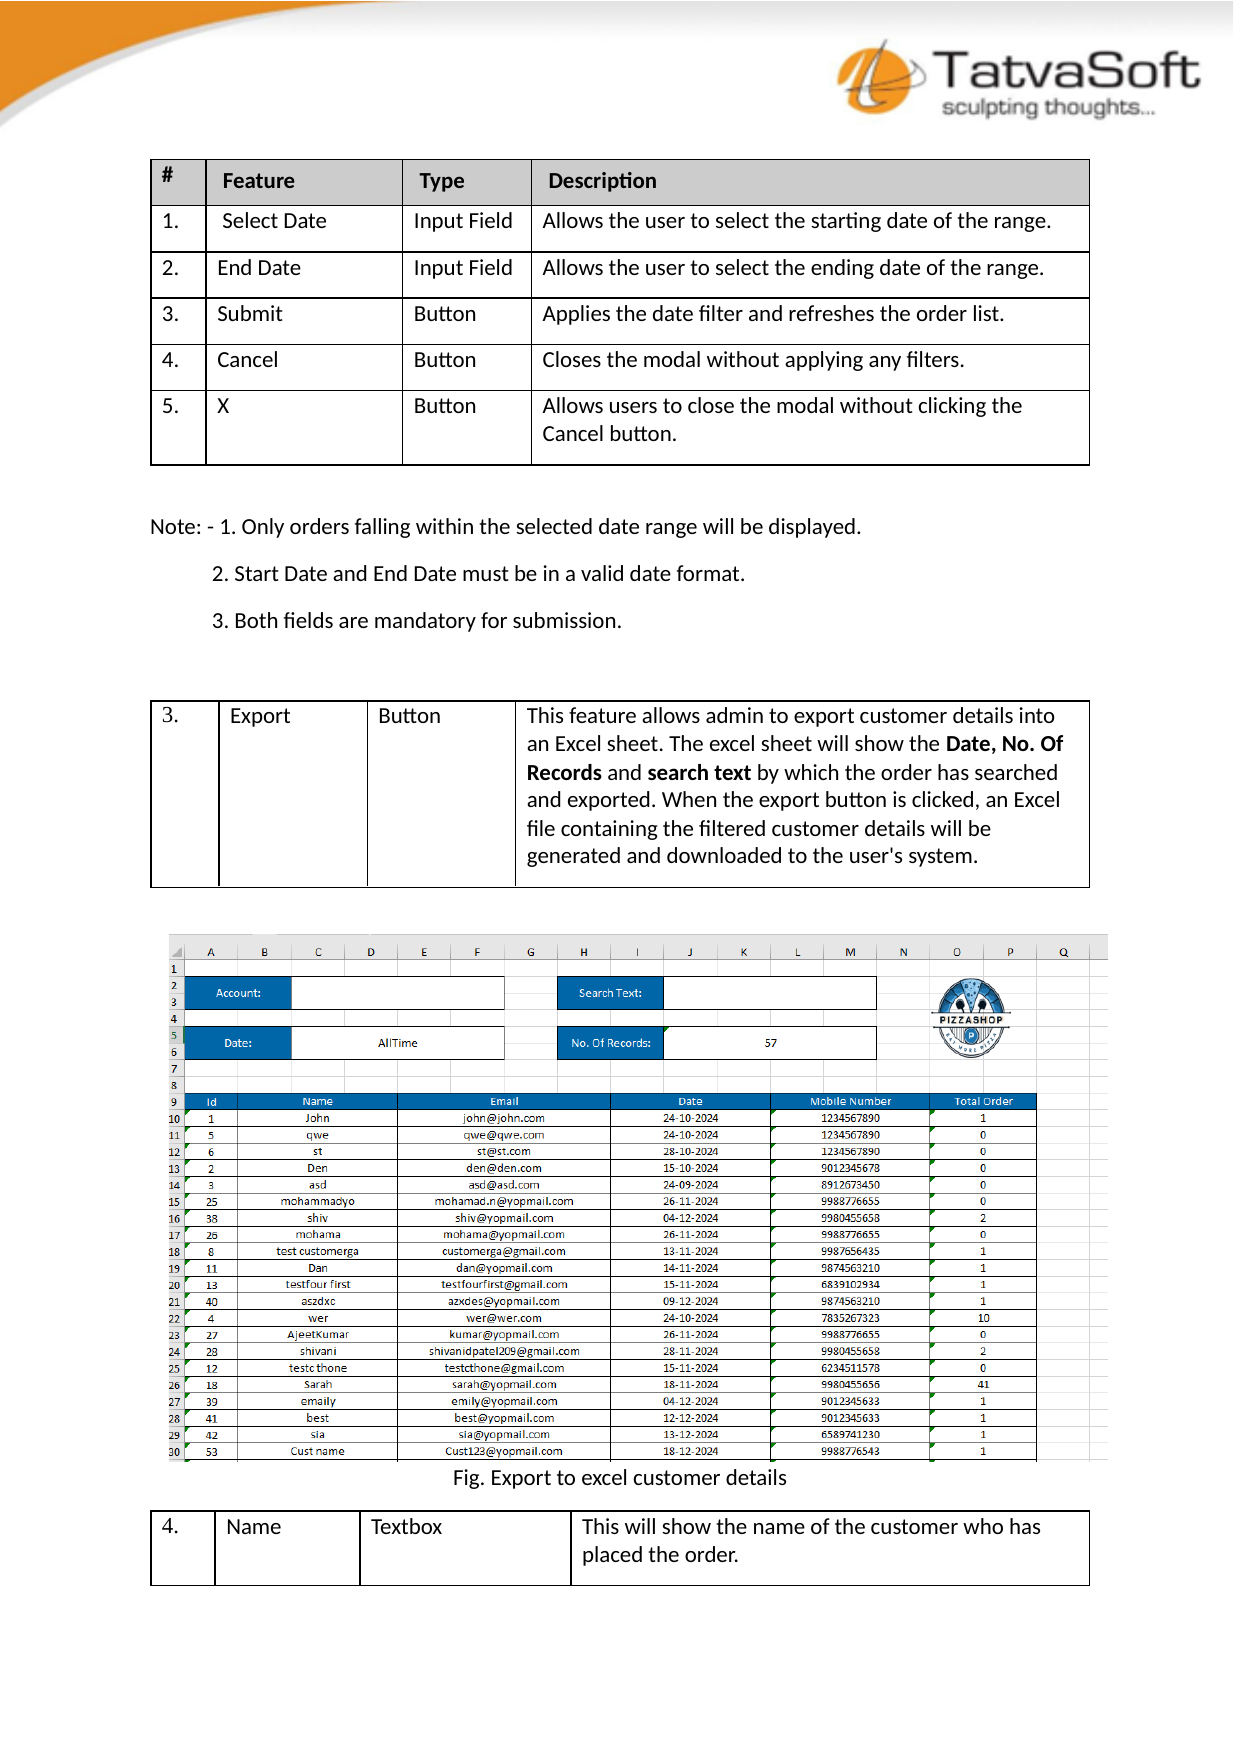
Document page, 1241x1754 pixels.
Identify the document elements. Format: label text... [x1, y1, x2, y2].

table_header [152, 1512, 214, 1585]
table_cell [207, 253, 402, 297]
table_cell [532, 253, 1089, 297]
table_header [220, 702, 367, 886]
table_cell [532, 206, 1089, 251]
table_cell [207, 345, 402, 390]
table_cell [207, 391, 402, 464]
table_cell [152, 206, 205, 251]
text Note: - 1. Only orders falling within the selected date range will be displayed. [150, 512, 1090, 541]
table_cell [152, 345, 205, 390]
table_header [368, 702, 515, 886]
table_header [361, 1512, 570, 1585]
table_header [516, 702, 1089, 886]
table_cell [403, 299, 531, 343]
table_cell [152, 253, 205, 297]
text 3. Both fields are mandatory for submission. [150, 606, 1090, 634]
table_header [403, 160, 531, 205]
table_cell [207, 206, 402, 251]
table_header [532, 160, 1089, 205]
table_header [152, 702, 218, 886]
text 2. Start Date and End Date must be in a valid date format. [150, 559, 1090, 587]
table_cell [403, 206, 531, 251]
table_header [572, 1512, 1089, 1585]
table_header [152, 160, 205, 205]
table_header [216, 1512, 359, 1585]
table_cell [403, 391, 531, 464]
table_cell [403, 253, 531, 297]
text Fig. Export to excel customer details [150, 935, 1090, 1492]
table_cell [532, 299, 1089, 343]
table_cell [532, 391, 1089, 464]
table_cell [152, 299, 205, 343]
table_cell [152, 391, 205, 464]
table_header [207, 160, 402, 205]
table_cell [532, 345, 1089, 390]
picture [0, 1, 1234, 159]
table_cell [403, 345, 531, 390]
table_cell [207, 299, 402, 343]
